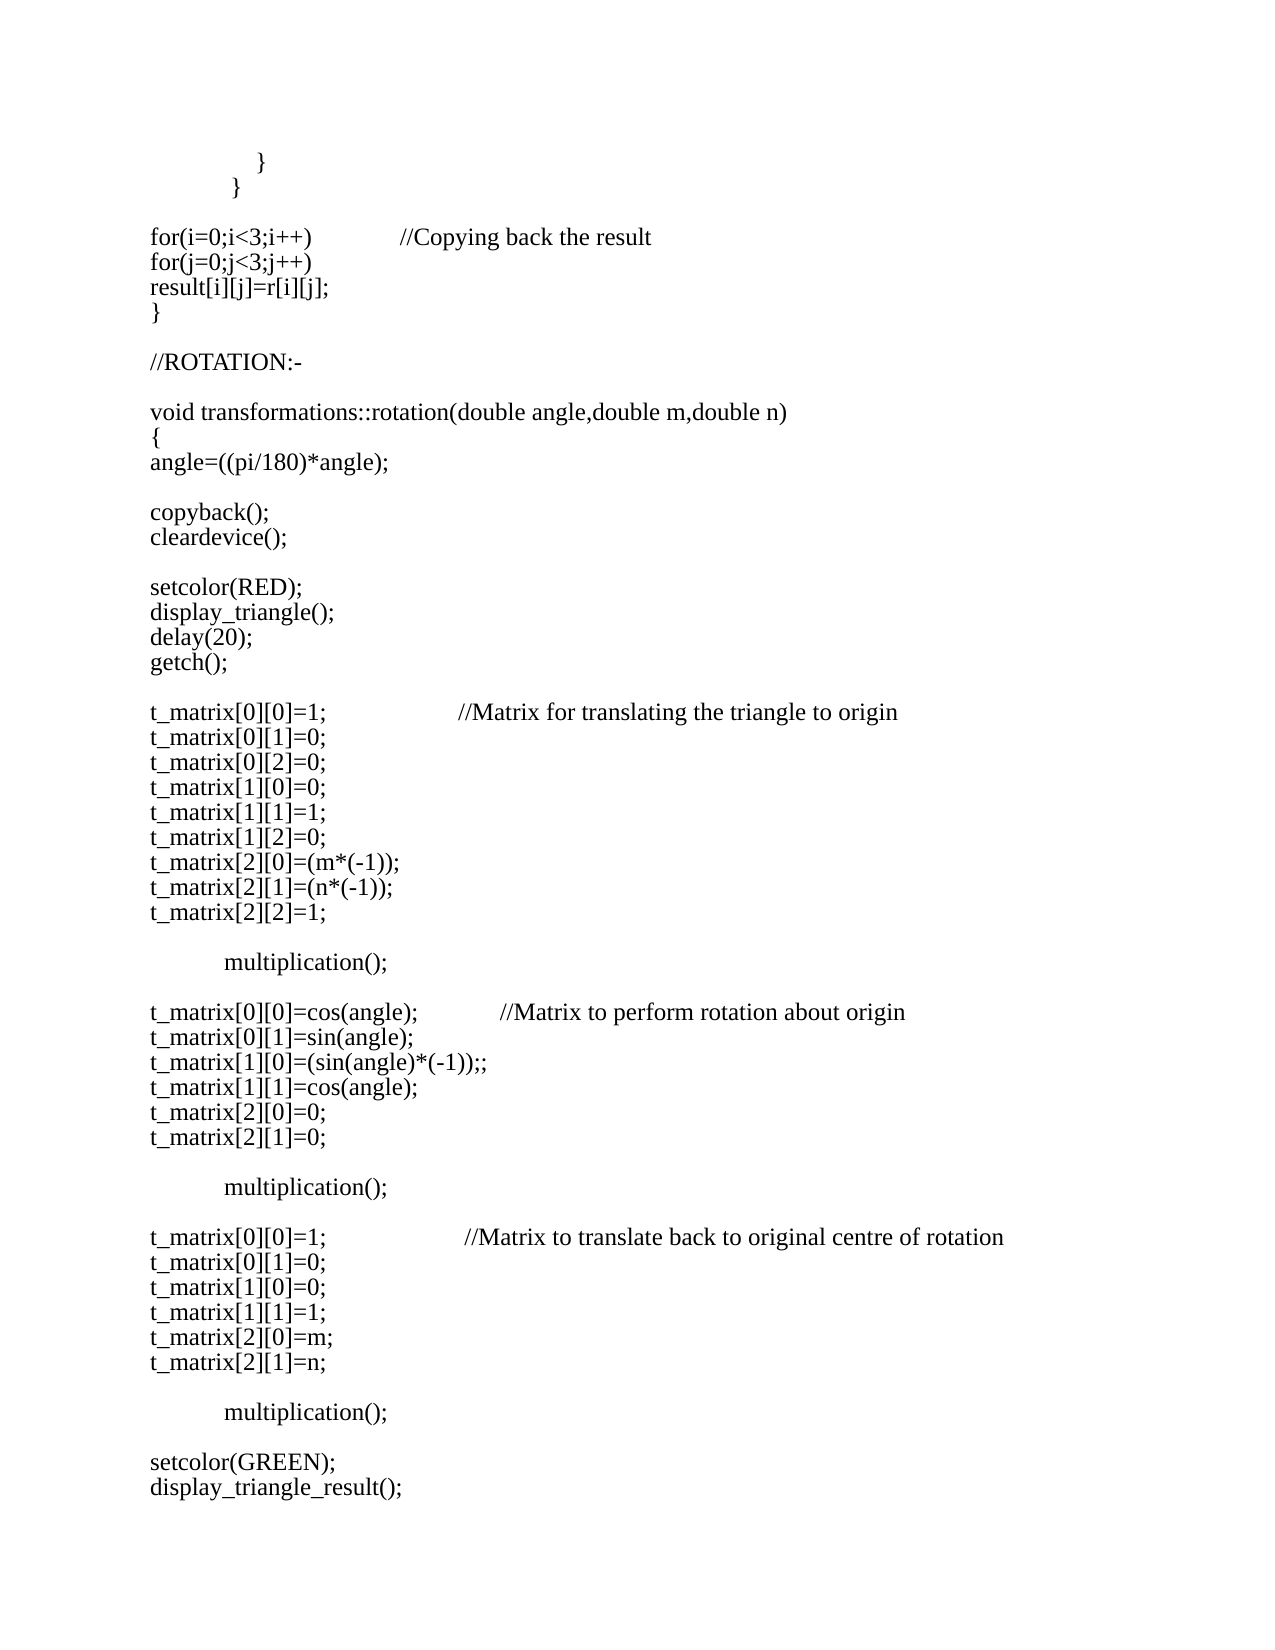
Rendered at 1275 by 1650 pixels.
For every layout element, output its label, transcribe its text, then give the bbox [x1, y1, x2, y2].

text t_matrix[2][0]=m; [150, 1325, 1125, 1350]
text for(i=0;i<3;i++) //Copying back the result [150, 225, 1125, 250]
text setcolor(GREEN); [150, 1450, 1125, 1475]
text { [150, 425, 1125, 450]
text multiplication(); [150, 950, 1125, 975]
text t_matrix[1][2]=0; [150, 825, 1125, 850]
text angle=((pi/180)*angle); [150, 450, 1125, 475]
text t_matrix[0][0]=cos(angle); //Matrix to perform rotation about origin [150, 1000, 1125, 1025]
text t_matrix[2][1]=0; [150, 1125, 1125, 1150]
text cleardevice(); [150, 525, 1125, 550]
text t_matrix[2][1]=(n*(-1)); [150, 875, 1125, 900]
text t_matrix[1][0]=0; [150, 775, 1125, 800]
text t_matrix[1][0]=0; [150, 1275, 1125, 1300]
text t_matrix[0][2]=0; [150, 750, 1125, 775]
text t_matrix[0][0]=1; //Matrix for translating the triangle to origin [150, 700, 1125, 725]
text t_matrix[0][1]=0; [150, 725, 1125, 750]
text delay(20); [150, 625, 1125, 650]
text t_matrix[0][1]=sin(angle); [150, 1025, 1125, 1050]
text display_triangle_result(); [150, 1475, 1125, 1500]
text setcolor(RED); [150, 575, 1125, 600]
text t_matrix[2][0]=(m*(-1)); [150, 850, 1125, 875]
text display_triangle(); [150, 600, 1125, 625]
text result[i][j]=r[i][j]; [150, 275, 1125, 300]
text //ROTATION:- [150, 350, 1125, 375]
text t_matrix[2][0]=0; [150, 1100, 1125, 1125]
text t_matrix[1][1]=1; [150, 800, 1125, 825]
text void transformations::rotation(double angle,double m,double n) [150, 400, 1125, 425]
text t_matrix[1][1]=cos(angle); [150, 1075, 1125, 1100]
text t_matrix[1][1]=1; [150, 1300, 1125, 1325]
text getch(); [150, 650, 1125, 675]
text } [150, 300, 1125, 325]
text multiplication(); [150, 1175, 1125, 1200]
text } [150, 150, 1125, 175]
text multiplication(); [150, 1400, 1125, 1425]
text } [150, 175, 1125, 200]
text t_matrix[1][0]=(sin(angle)*(-1));; [150, 1050, 1125, 1075]
text t_matrix[2][1]=n; [150, 1350, 1125, 1375]
text for(j=0;j<3;j++) [150, 250, 1125, 275]
text copyback(); [150, 500, 1125, 525]
text t_matrix[0][0]=1; //Matrix to translate back to original centre of rotation [150, 1225, 1125, 1250]
text t_matrix[0][1]=0; [150, 1250, 1125, 1275]
text t_matrix[2][2]=1; [150, 900, 1125, 925]
